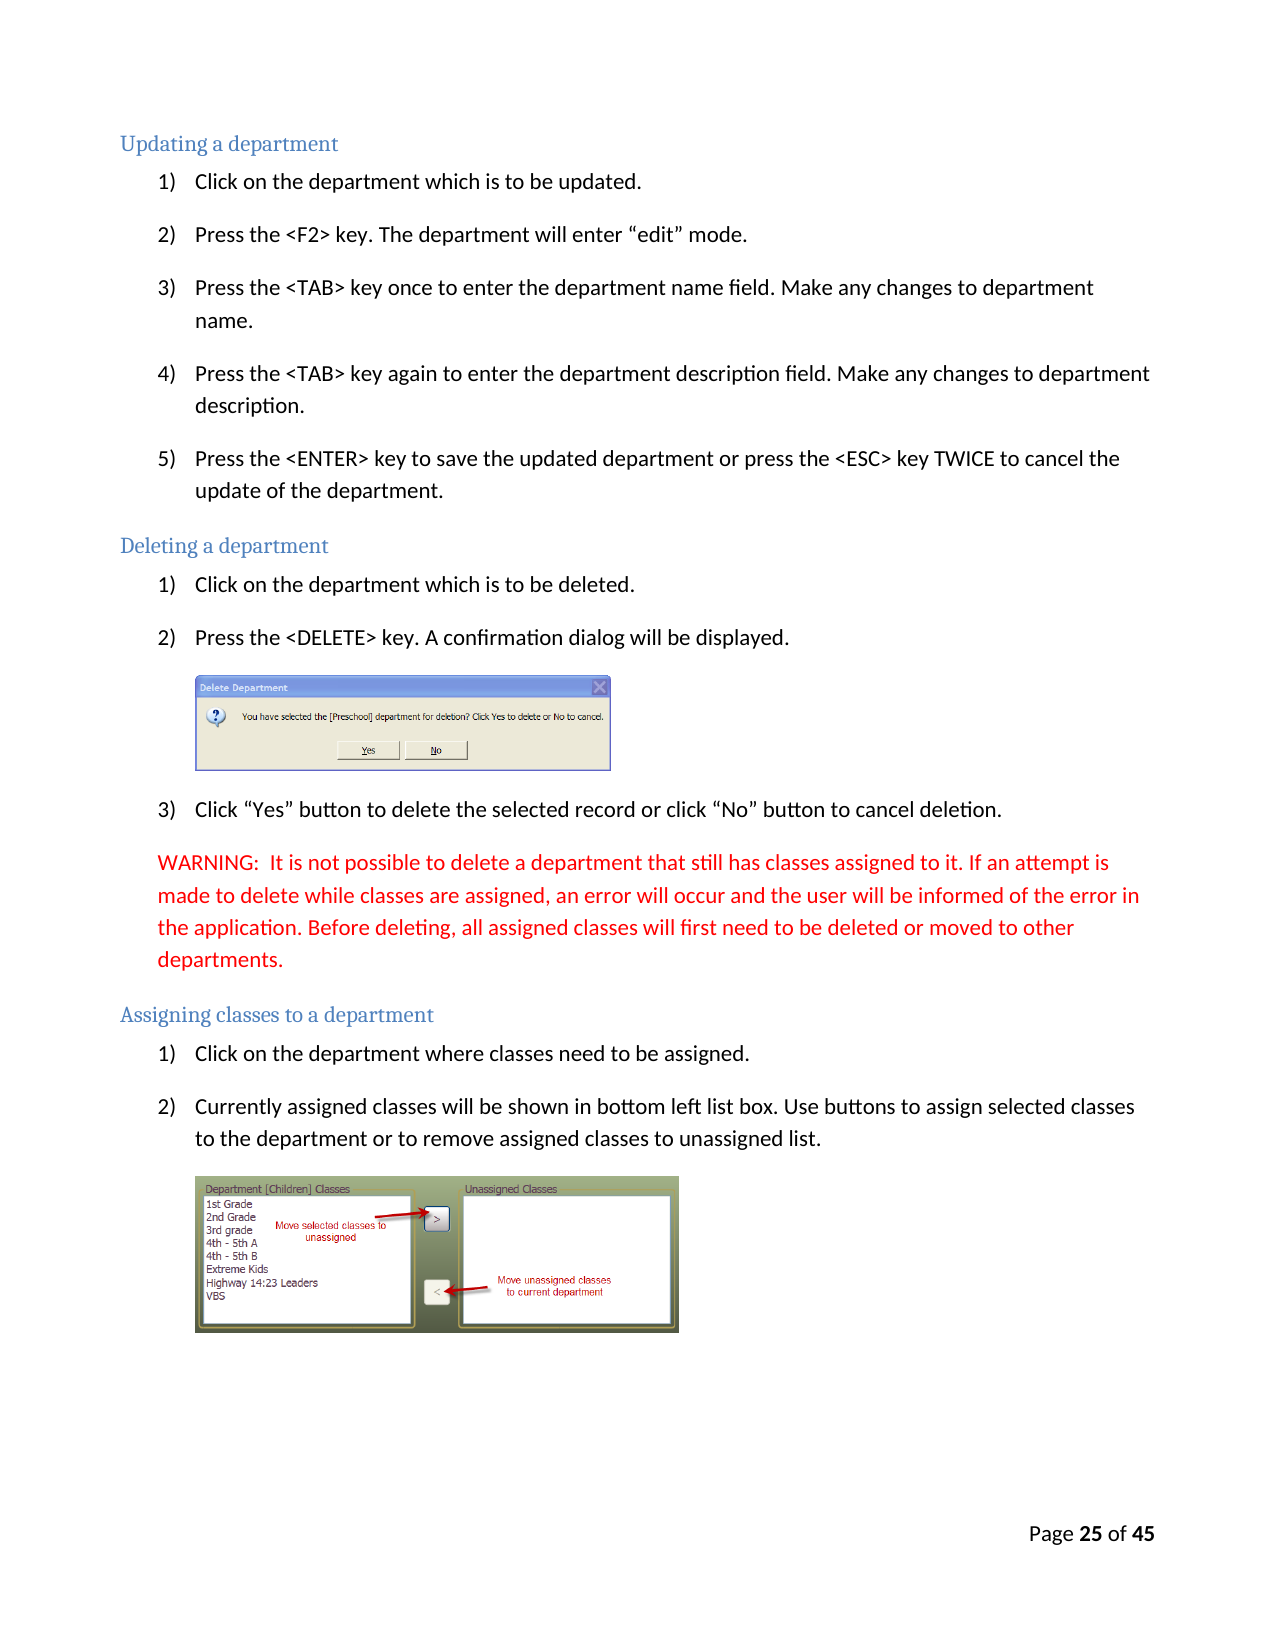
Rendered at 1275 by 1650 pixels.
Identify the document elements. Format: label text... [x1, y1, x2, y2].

list Press the <ENTER> key to save the updated department or press the <ESC> key TWICE to cancel the update of the department. [157, 444, 1155, 504]
list Press the <TAB> key once to enter the department name field. Make any changes to department name. [157, 273, 1155, 334]
list Click on the department which is to be updated. [157, 167, 1155, 196]
list Press the <DELETE> key. A confirmation dialog will be displayed. [157, 623, 1155, 651]
list Currently assigned classes will be shown in bottom left list box. Use buttons to assign selected classes to the department or to remove assigned classes to unassigned list. [157, 1092, 1155, 1152]
list Press the <F2> key. The department will enter “edit” mode. [157, 221, 1155, 248]
list Click on the department where classes need to be assigned. [157, 1039, 1155, 1067]
subtitle Assigning classes to a department [120, 1002, 1155, 1029]
list Click on the department which is to be deleted. [157, 570, 1155, 598]
subtitle Updating a department [120, 131, 1155, 157]
subtitle Deleting a department [120, 533, 1155, 560]
list Click “Yes” button to delete the selected record or click “No” button to cancel deletion. [157, 796, 1155, 823]
text WARNING: It is not possible to delete a department that still has classes assigned to it. If an attempt is made to delete while classes are assigned, an error will occur and the user will be informed of the error in the application. Before deleting, all assigned classes will first need to be deleted or moved to other departments. [157, 848, 1155, 973]
picture [195, 1176, 679, 1333]
list Press the <TAB> key again to enter the department description field. Make any changes to department description. [157, 359, 1155, 419]
picture [195, 675, 611, 771]
